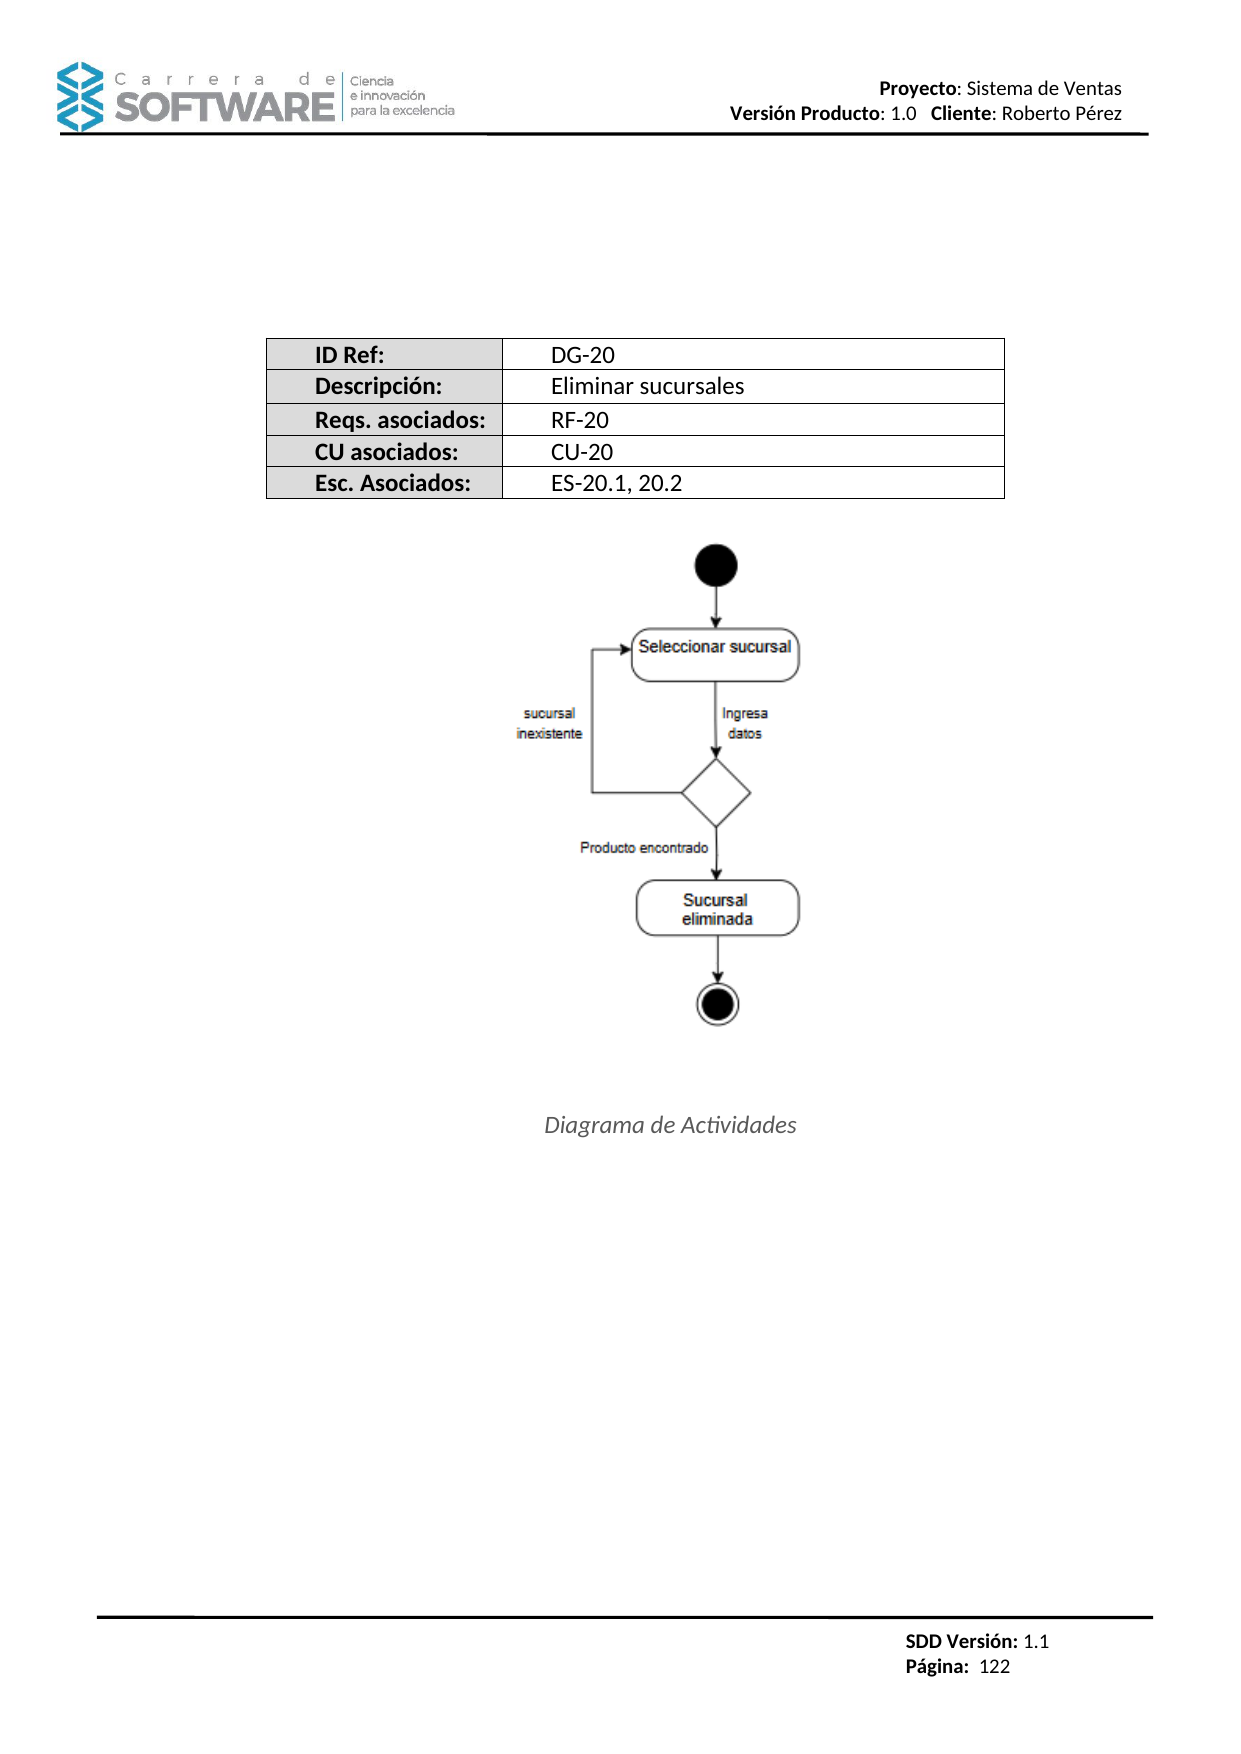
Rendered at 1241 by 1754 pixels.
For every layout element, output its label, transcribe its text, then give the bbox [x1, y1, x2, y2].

table_cell Descripción: [267, 370, 502, 403]
picture [46, 46, 461, 154]
table_header ID Ref: [267, 339, 502, 369]
table_cell CU-20 [503, 436, 1004, 466]
table_cell Eliminar sucursales [503, 370, 1004, 403]
picture [500, 529, 849, 1088]
table_cell Reqs. asociados: [267, 404, 502, 435]
table_cell Esc. Asociados: [267, 467, 502, 498]
text Diagrama de Actividades [222, 1109, 1122, 1140]
table_cell RF-20 [503, 404, 1004, 435]
table_cell CU asociados: [267, 436, 502, 466]
table_cell ES-20.1, 20.2 [503, 467, 1004, 498]
table_header DG-20 [503, 339, 1004, 369]
